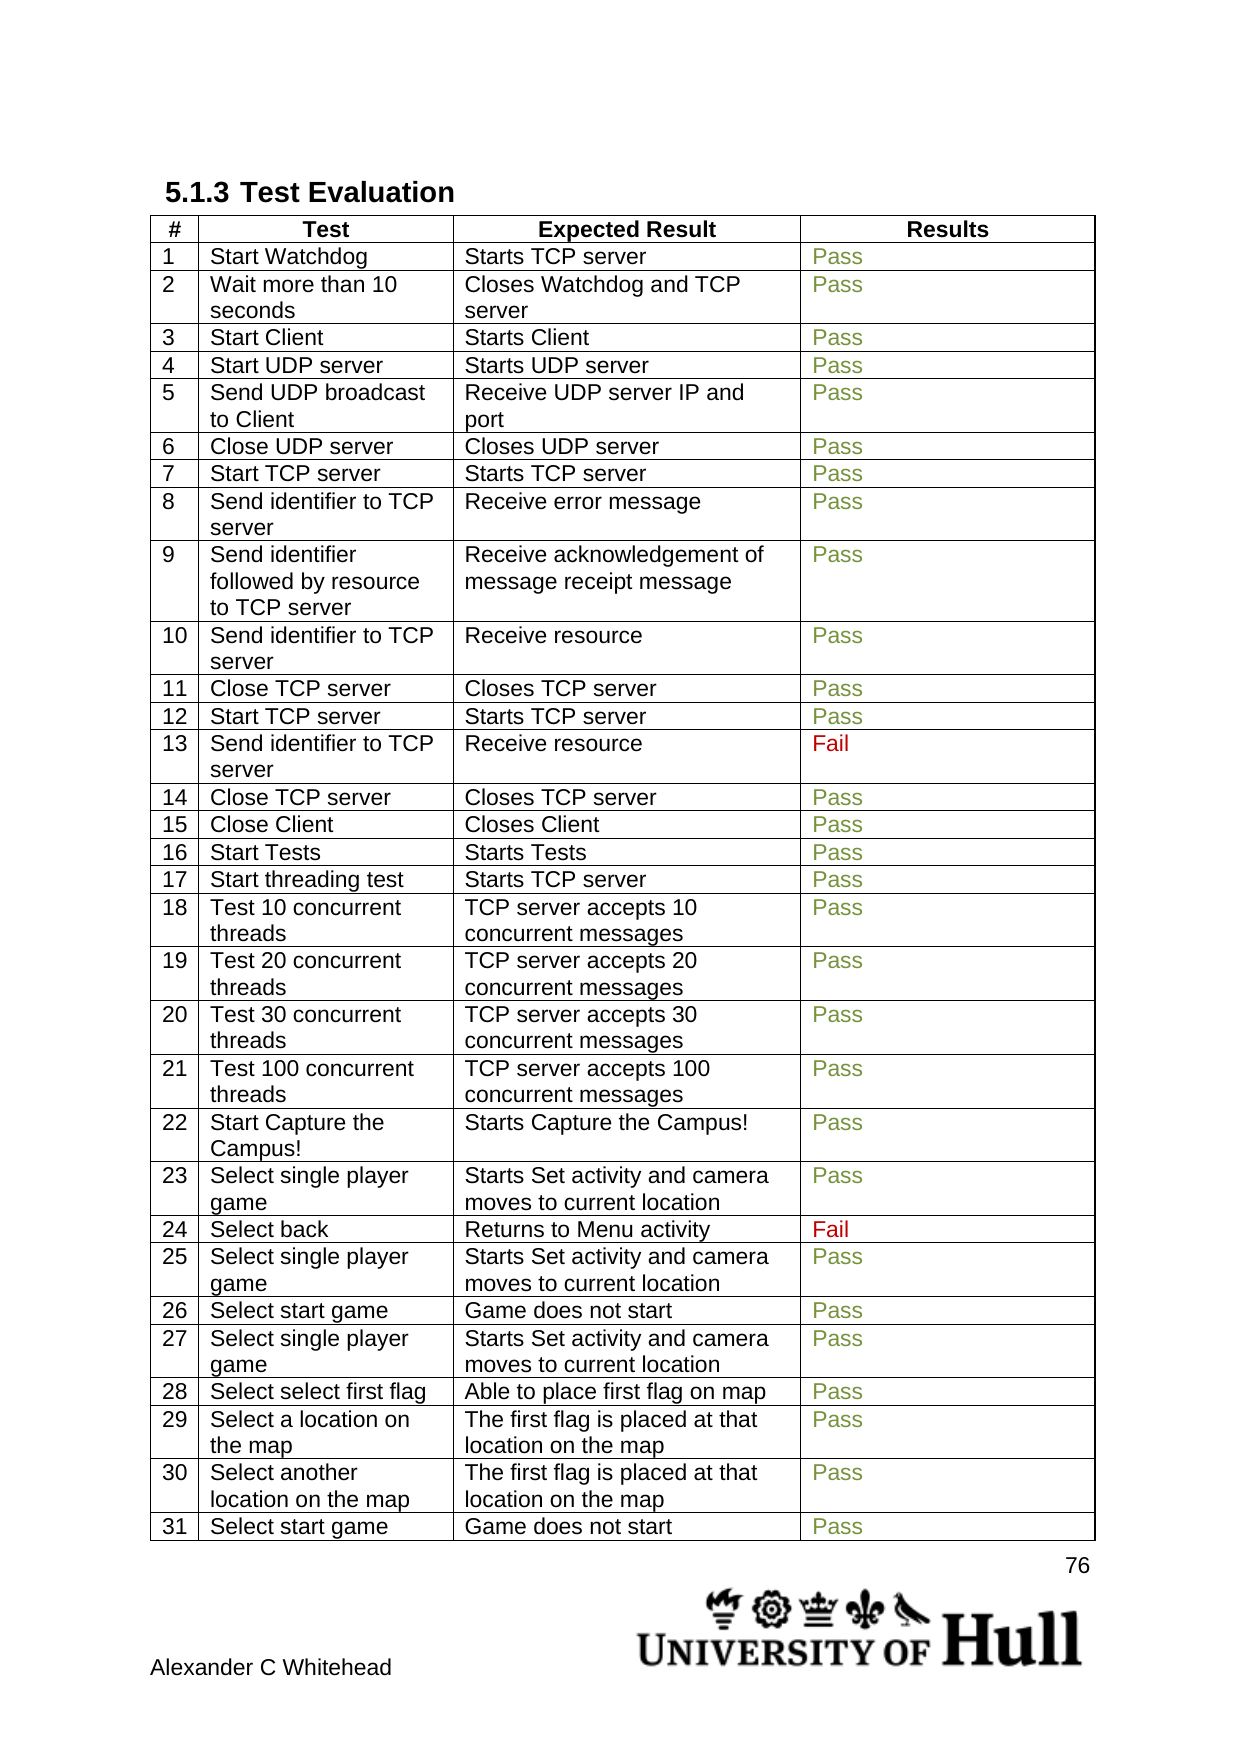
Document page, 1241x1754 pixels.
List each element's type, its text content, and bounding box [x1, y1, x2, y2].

table_cell 13 [151, 730, 198, 783]
table_cell 27 [151, 1325, 198, 1377]
table_cell Pass [801, 352, 1094, 378]
table_cell 28 [151, 1378, 198, 1404]
table_cell Pass [801, 541, 1094, 621]
table_cell Select select first flag [199, 1378, 453, 1404]
table_cell Returns to Menu activity [454, 1216, 800, 1242]
table_cell Start Watchdog [199, 243, 453, 269]
table_cell Select another location on the map [199, 1459, 453, 1512]
table_cell Starts Set activity and camera moves to current location [454, 1243, 800, 1296]
table_cell Closes TCP server [454, 784, 800, 810]
table_cell 6 [151, 433, 198, 459]
table_cell Pass [801, 433, 1094, 459]
table_cell 7 [151, 460, 198, 487]
table_cell Able to place first flag on map [454, 1378, 800, 1404]
table_cell Pass [801, 488, 1094, 540]
table_cell Closes Client [454, 811, 800, 838]
table_cell Close TCP server [199, 784, 453, 810]
table_cell 14 [151, 784, 198, 810]
table_header Expected Result [454, 216, 800, 242]
table_cell Test 100 concurrent threads [199, 1055, 453, 1107]
table_cell Close Client [199, 811, 453, 838]
table_cell Select back [199, 1216, 453, 1242]
table_cell Receive error message [454, 488, 800, 540]
table_cell Pass [801, 1513, 1094, 1539]
table_cell 5 [151, 379, 198, 432]
table_cell Starts TCP server [454, 866, 800, 892]
table_cell Pass [801, 1459, 1094, 1512]
table_cell Wait more than 10 seconds [199, 271, 453, 323]
table_cell Start Client [199, 324, 453, 351]
table_cell Select single player game [199, 1243, 453, 1296]
subtitle Test Evaluation [165, 175, 1090, 208]
table_cell 12 [151, 703, 198, 729]
table_cell 17 [151, 866, 198, 892]
table_cell Pass [801, 1055, 1094, 1107]
table_cell 2 [151, 271, 198, 323]
table_cell 26 [151, 1297, 198, 1323]
table_cell 30 [151, 1459, 198, 1512]
table_cell 25 [151, 1243, 198, 1296]
table_cell Starts Client [454, 324, 800, 351]
table_cell Start Tests [199, 839, 453, 865]
table_cell 15 [151, 811, 198, 838]
table_cell Starts Capture the Campus! [454, 1109, 800, 1161]
table_cell Starts TCP server [454, 460, 800, 487]
table_cell 11 [151, 675, 198, 702]
table_cell Receive UDP server IP and port [454, 379, 800, 432]
table_cell Starts TCP server [454, 703, 800, 729]
table_cell 20 [151, 1001, 198, 1054]
table_cell 18 [151, 894, 198, 946]
table_cell Close UDP server [199, 433, 453, 459]
table_cell Test 20 concurrent threads [199, 947, 453, 1000]
table_cell Pass [801, 866, 1094, 892]
table_cell Test 30 concurrent threads [199, 1001, 453, 1054]
table_cell Fail [801, 1216, 1094, 1242]
picture [630, 1578, 1091, 1676]
table_cell Starts Tests [454, 839, 800, 865]
table_cell Starts Set activity and camera moves to current location [454, 1162, 800, 1215]
table_cell 29 [151, 1406, 198, 1458]
table_cell Pass [801, 811, 1094, 838]
table_cell Pass [801, 894, 1094, 946]
table_cell Send identifier to TCP server [199, 730, 453, 783]
table_cell TCP server accepts 30 concurrent messages [454, 1001, 800, 1054]
table_cell 22 [151, 1109, 198, 1161]
table_cell Game does not start [454, 1513, 800, 1539]
table_header Results [801, 216, 1094, 242]
table_cell Receive resource [454, 730, 800, 783]
table_cell Pass [801, 271, 1094, 323]
table_cell 21 [151, 1055, 198, 1107]
table_cell Start TCP server [199, 460, 453, 487]
table_cell Game does not start [454, 1297, 800, 1323]
table_cell Receive acknowledgement of message receipt message [454, 541, 800, 621]
table_cell Pass [801, 839, 1094, 865]
table_cell Pass [801, 947, 1094, 1000]
table_cell 23 [151, 1162, 198, 1215]
table_cell Pass [801, 1162, 1094, 1215]
table_cell 31 [151, 1513, 198, 1539]
table_cell Pass [801, 703, 1094, 729]
table_header Test [199, 216, 453, 242]
table_cell The first flag is placed at that location on the map [454, 1459, 800, 1512]
table_cell The first flag is placed at that location on the map [454, 1406, 800, 1458]
table_cell Send identifier to TCP server [199, 622, 453, 674]
table_cell 16 [151, 839, 198, 865]
table_cell Pass [801, 460, 1094, 487]
table_cell Pass [801, 1001, 1094, 1054]
table_cell 19 [151, 947, 198, 1000]
table_header # [151, 216, 198, 242]
table_cell Select single player game [199, 1162, 453, 1215]
table_cell Select single player game [199, 1325, 453, 1377]
table_cell Pass [801, 675, 1094, 702]
table_cell TCP server accepts 20 concurrent messages [454, 947, 800, 1000]
table_cell Start TCP server [199, 703, 453, 729]
table_cell 9 [151, 541, 198, 621]
table_cell Starts Set activity and camera moves to current location [454, 1325, 800, 1377]
table_cell Pass [801, 379, 1094, 432]
table_cell Select start game [199, 1513, 453, 1539]
table_cell Fail [801, 730, 1094, 783]
table_cell Send UDP broadcast to Client [199, 379, 453, 432]
table_cell Starts TCP server [454, 243, 800, 269]
table_cell Pass [801, 784, 1094, 810]
table_cell Pass [801, 1378, 1094, 1404]
table_cell Closes TCP server [454, 675, 800, 702]
table_cell TCP server accepts 10 concurrent messages [454, 894, 800, 946]
table_cell Send identifier to TCP server [199, 488, 453, 540]
table_cell Send identifier followed by resource to TCP server [199, 541, 453, 621]
table_cell 24 [151, 1216, 198, 1242]
table_cell Test 10 concurrent threads [199, 894, 453, 946]
table_cell Pass [801, 324, 1094, 351]
table_cell Pass [801, 1406, 1094, 1458]
table_cell Pass [801, 1325, 1094, 1377]
table_cell Close TCP server [199, 675, 453, 702]
table_cell Closes Watchdog and TCP server [454, 271, 800, 323]
table_cell 8 [151, 488, 198, 540]
table_cell Start UDP server [199, 352, 453, 378]
table_cell Receive resource [454, 622, 800, 674]
table_cell Start threading test [199, 866, 453, 892]
table_cell Pass [801, 243, 1094, 269]
table_cell Select start game [199, 1297, 453, 1323]
table_cell Start Capture the Campus! [199, 1109, 453, 1161]
table_cell Pass [801, 622, 1094, 674]
table_cell TCP server accepts 100 concurrent messages [454, 1055, 800, 1107]
table_cell Starts UDP server [454, 352, 800, 378]
table_cell Pass [801, 1297, 1094, 1323]
table_cell Pass [801, 1109, 1094, 1161]
table_cell Select a location on the map [199, 1406, 453, 1458]
table_cell 4 [151, 352, 198, 378]
table_cell Closes UDP server [454, 433, 800, 459]
table_cell 10 [151, 622, 198, 674]
table_cell Pass [801, 1243, 1094, 1296]
table_cell 3 [151, 324, 198, 351]
table_cell 1 [151, 243, 198, 269]
